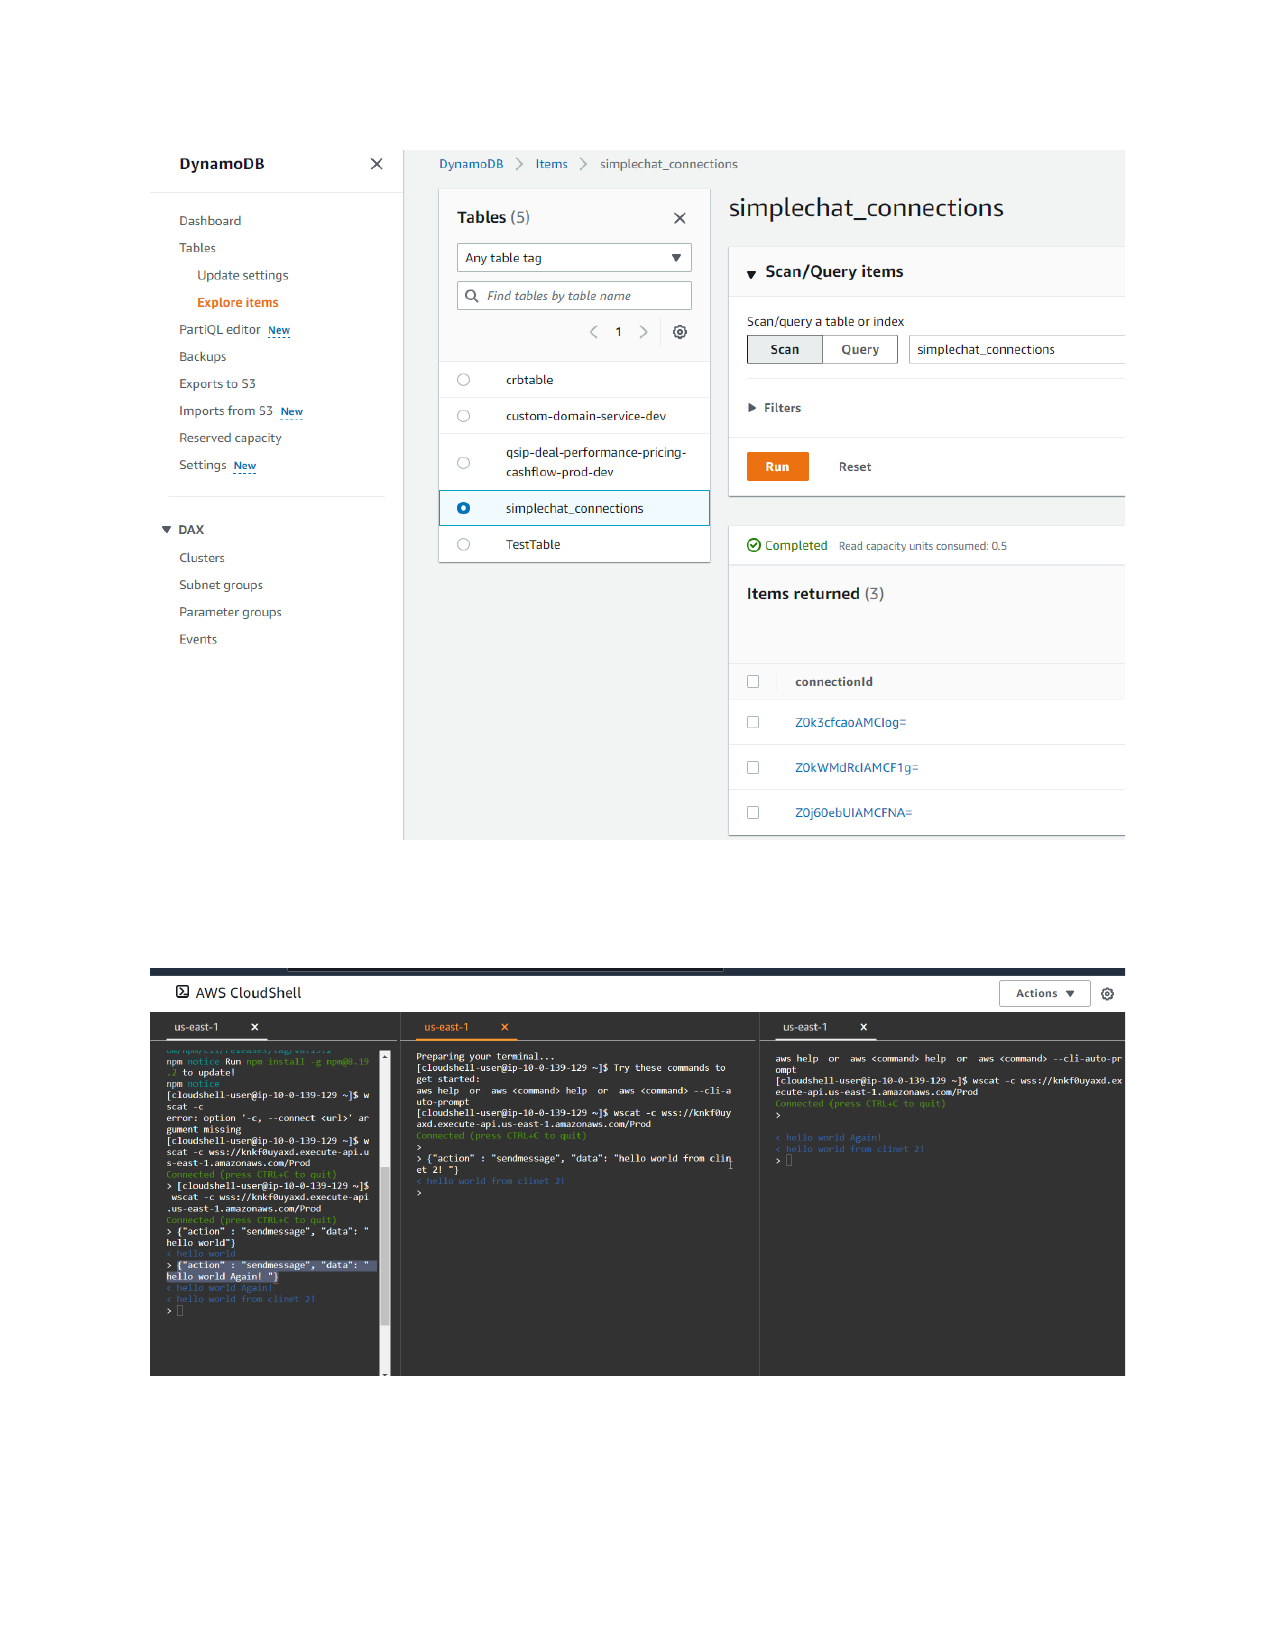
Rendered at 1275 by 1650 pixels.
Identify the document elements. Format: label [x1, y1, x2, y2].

picture [150, 150, 1125, 840]
picture [150, 968, 1125, 1376]
